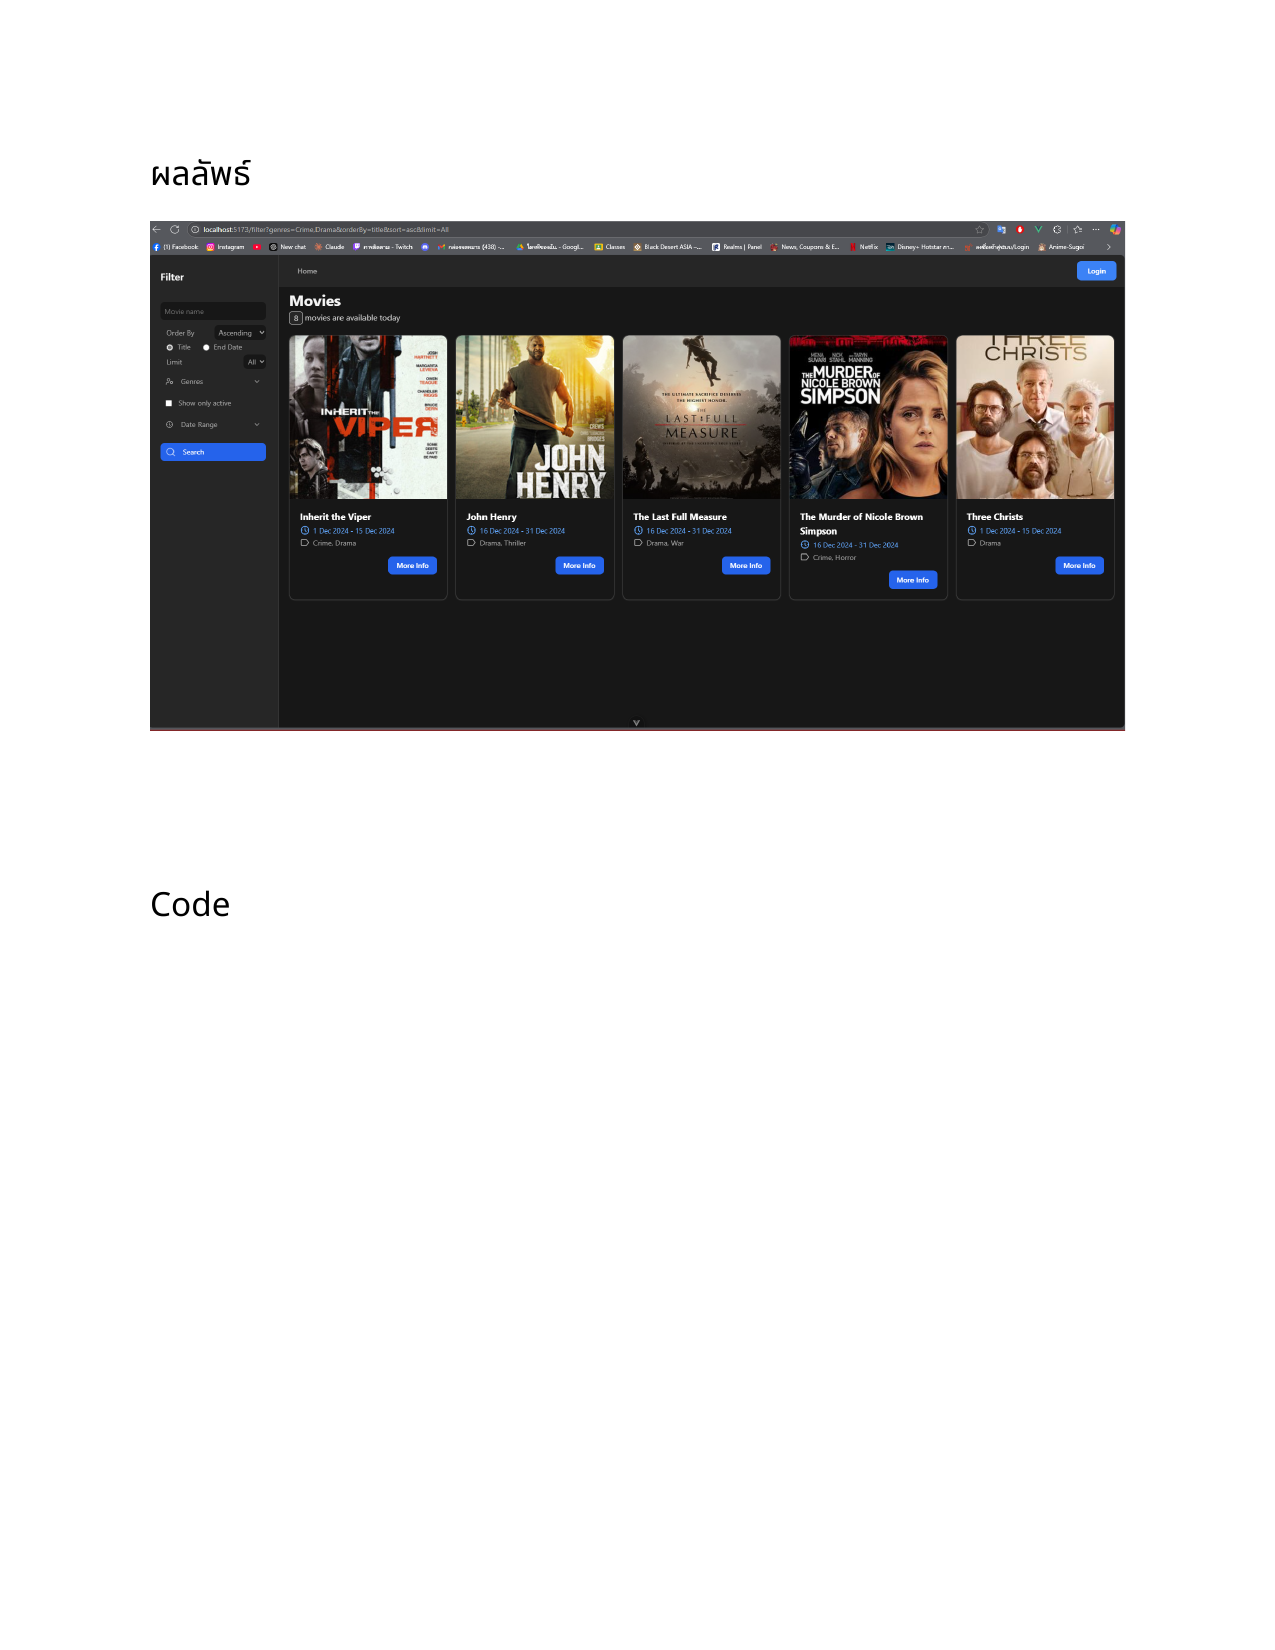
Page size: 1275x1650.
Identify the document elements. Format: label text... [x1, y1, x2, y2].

text Code [150, 881, 1125, 926]
picture [150, 221, 1125, 731]
text ผลลัพธ์ [150, 150, 1125, 200]
